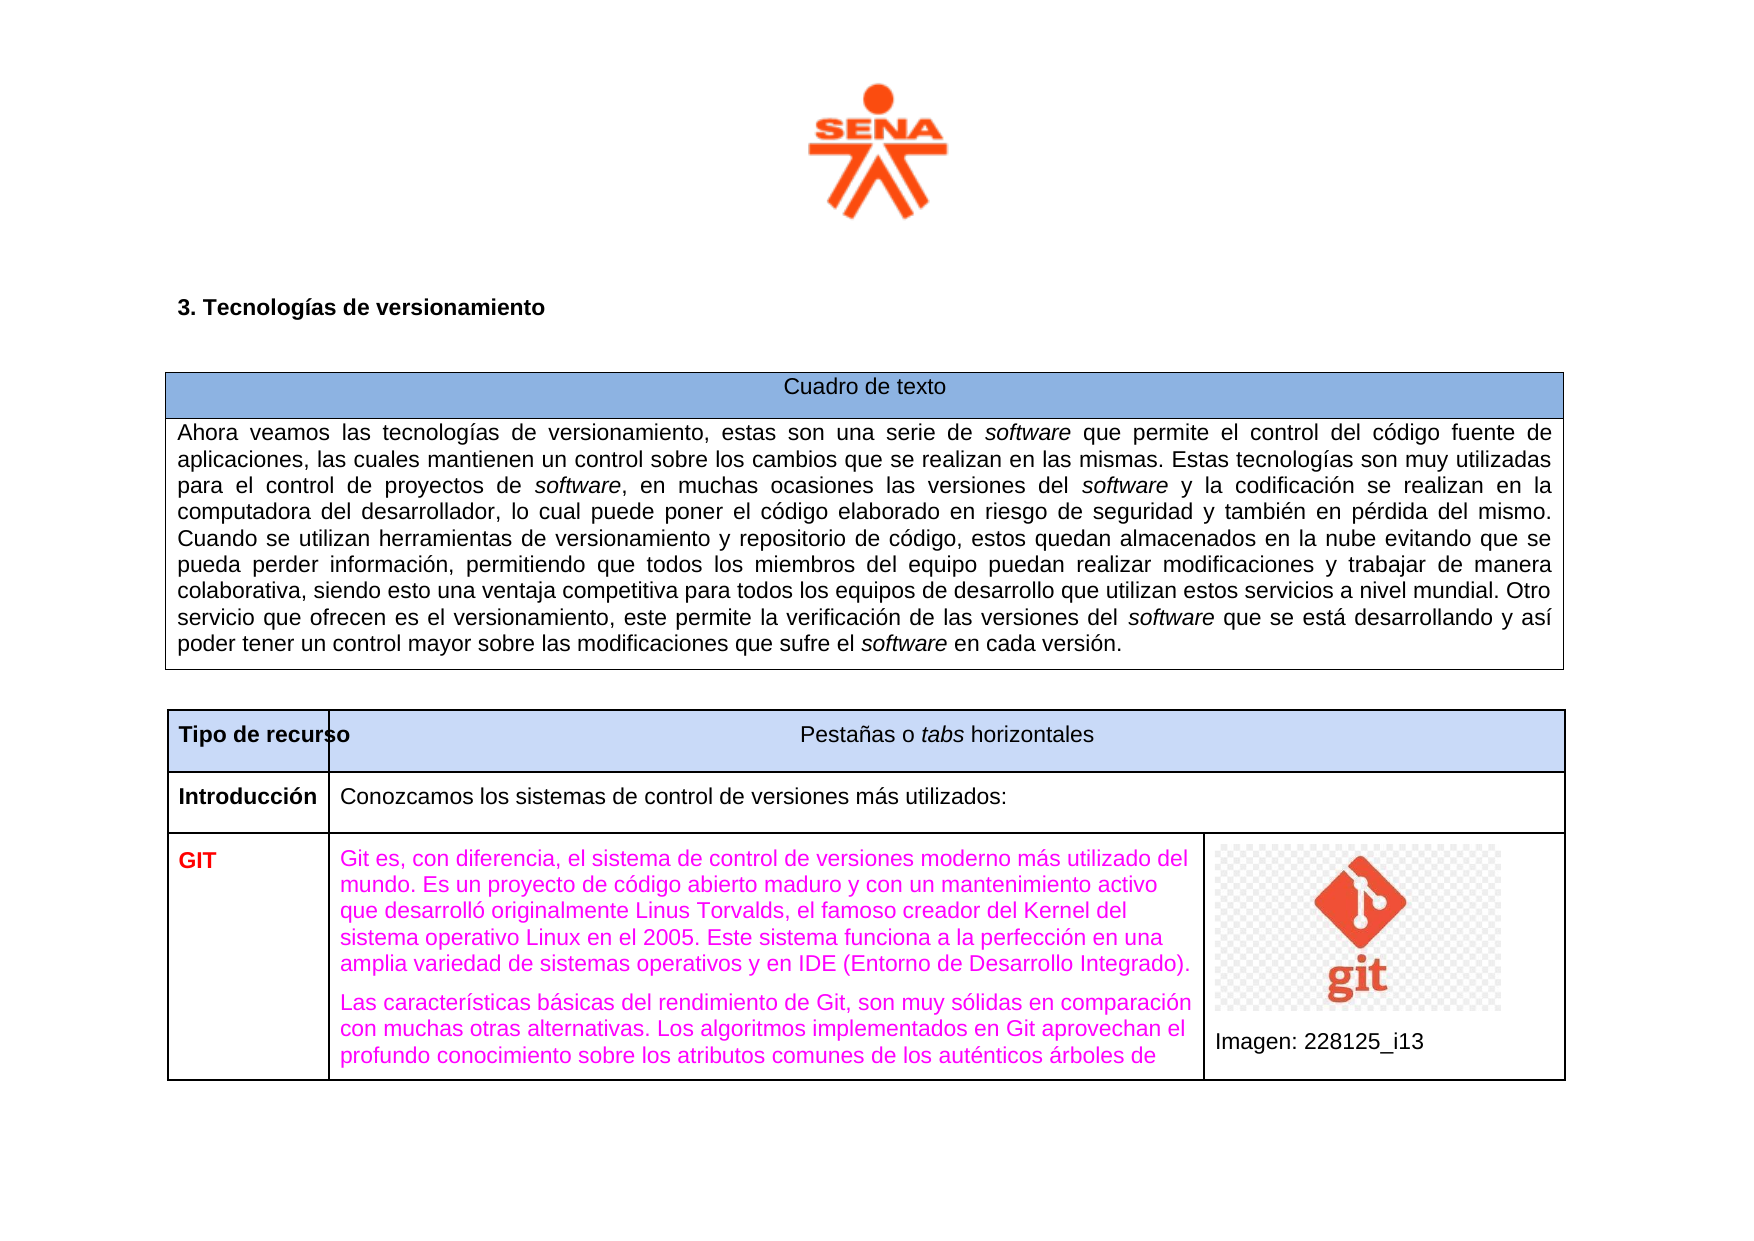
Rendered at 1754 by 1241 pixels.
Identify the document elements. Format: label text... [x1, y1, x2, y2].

table_cell Imagen: 228125_i13 [1205, 834, 1564, 1078]
table_header Pestañas o tabs horizontales [330, 711, 1564, 771]
table_cell Ahora veamos las tecnologías de versionamiento, estas son una serie de software que permite el control del código fuente de aplicaciones, las cuales mantienen un control sobre los cambios que se realizan en las mismas. Estas tecnologías son muy utilizadas para el control de proyectos de software, en muchas ocasiones las versiones del software y la codificación se realizan en la computadora del desarrollador, lo cual puede poner el código elaborado en riesgo de seguridad y también en pérdida del mismo. Cuando se utilizan herramientas de versionamiento y repositorio de código, estos quedan almacenados en la nube evitando que se pueda perder información, permitiendo que todos los miembros del equipo puedan realizar modificaciones y trabajar de manera colaborativa, siendo esto una ventaja competitiva para todos los equipos de desarrollo que utilizan estos servicios a nivel mundial. Otro servicio que ofrecen es el versionamiento, este permite la verificación de las versiones del software que se está desarrollando y así poder tener un control mayor sobre las modificaciones que sufre el software en cada versión. [166, 419, 1563, 669]
picture [796, 75, 958, 227]
table_cell Conozcamos los sistemas de control de versiones más utilizados: [330, 773, 1564, 832]
text 3. Tecnologías de versionamiento [177, 292, 1577, 321]
picture [1214, 844, 1501, 1011]
table_header Tipo de recurso [169, 711, 328, 771]
table_header Cuadro de texto [166, 373, 1563, 418]
table_cell Introducción [169, 773, 328, 832]
table_cell GIT [169, 834, 328, 1078]
